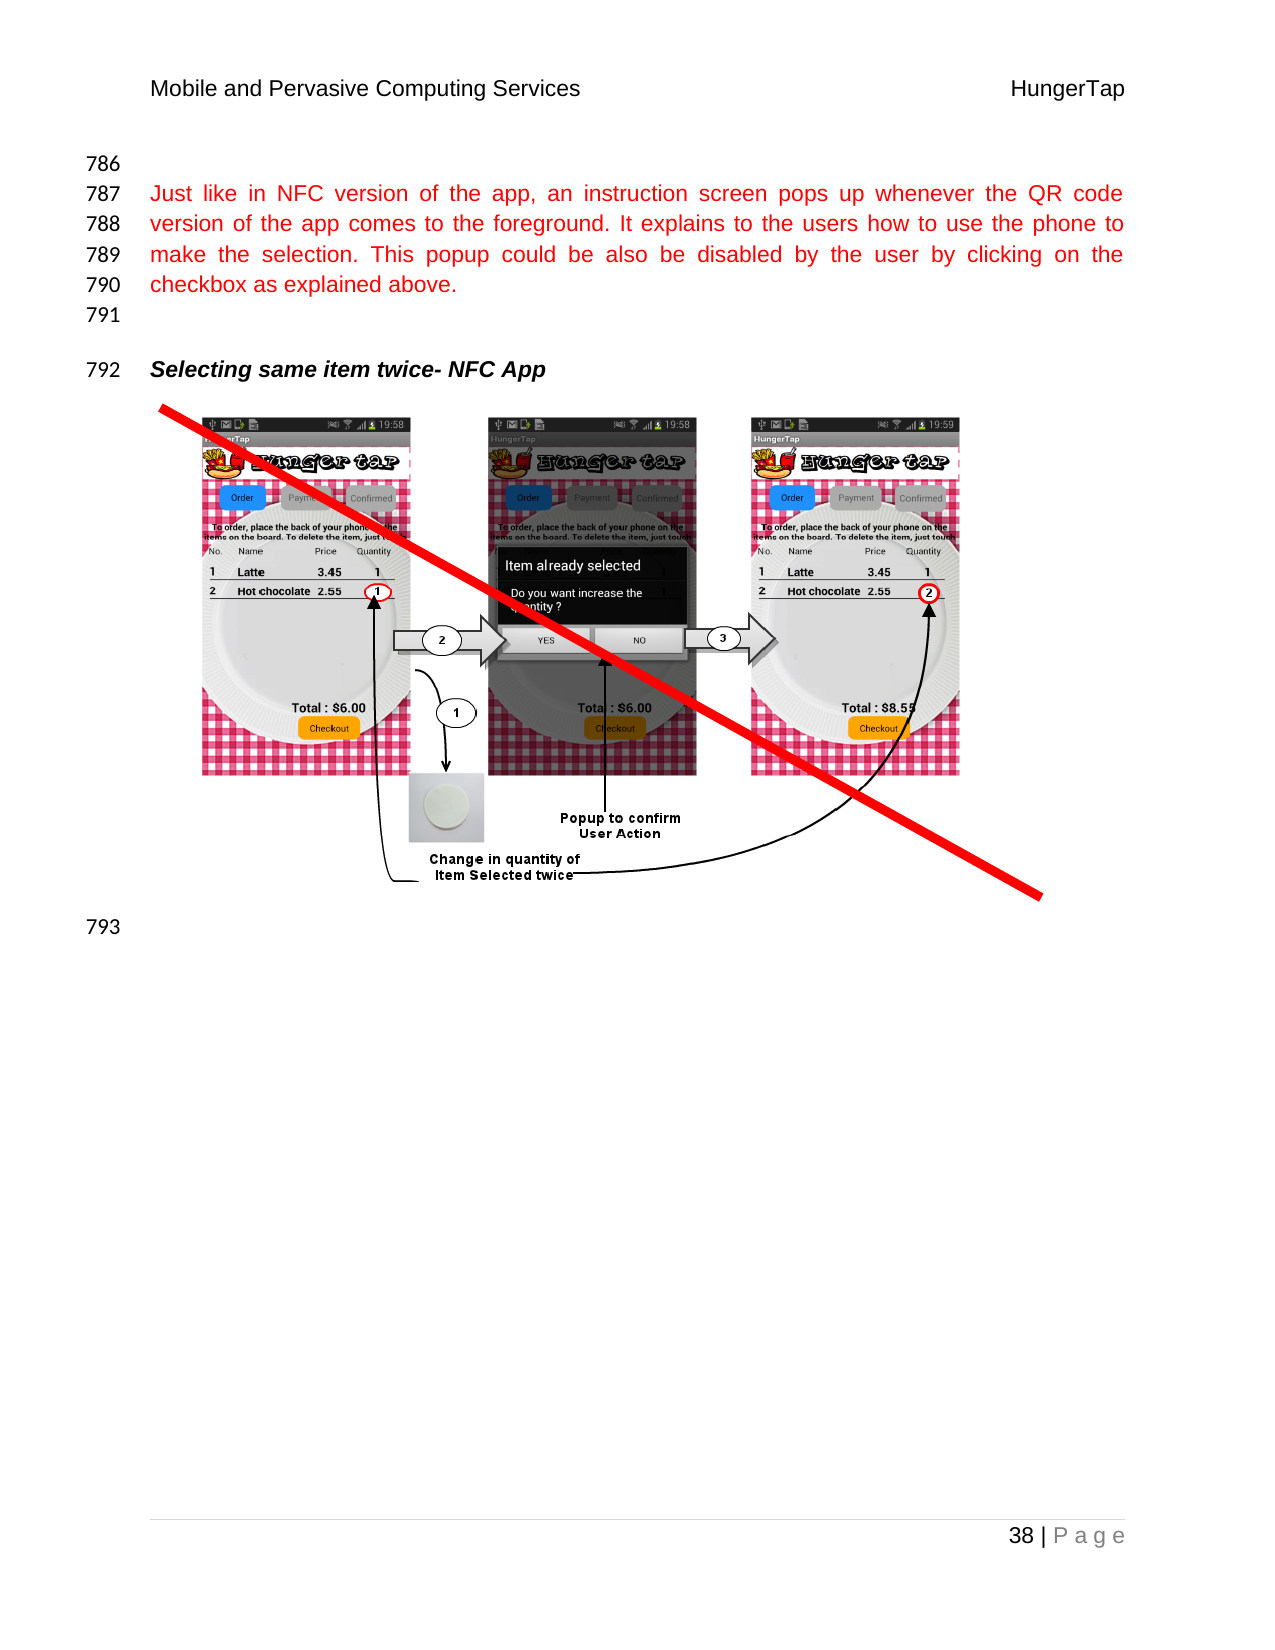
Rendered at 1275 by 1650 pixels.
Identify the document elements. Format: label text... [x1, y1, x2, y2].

picture [188, 429, 980, 935]
text Just like in NFC version of the app, an instruction screen pops up whenever the QR code version of the app comes to the foreground. It explains to the users how to use the phone to make the selection. This popup could be also be disabled by the user by clicking on the checkbox as explained above. [150, 180, 1125, 297]
subtitle Selecting same item twice- NFC App [150, 356, 1125, 383]
picture [188, 390, 980, 857]
